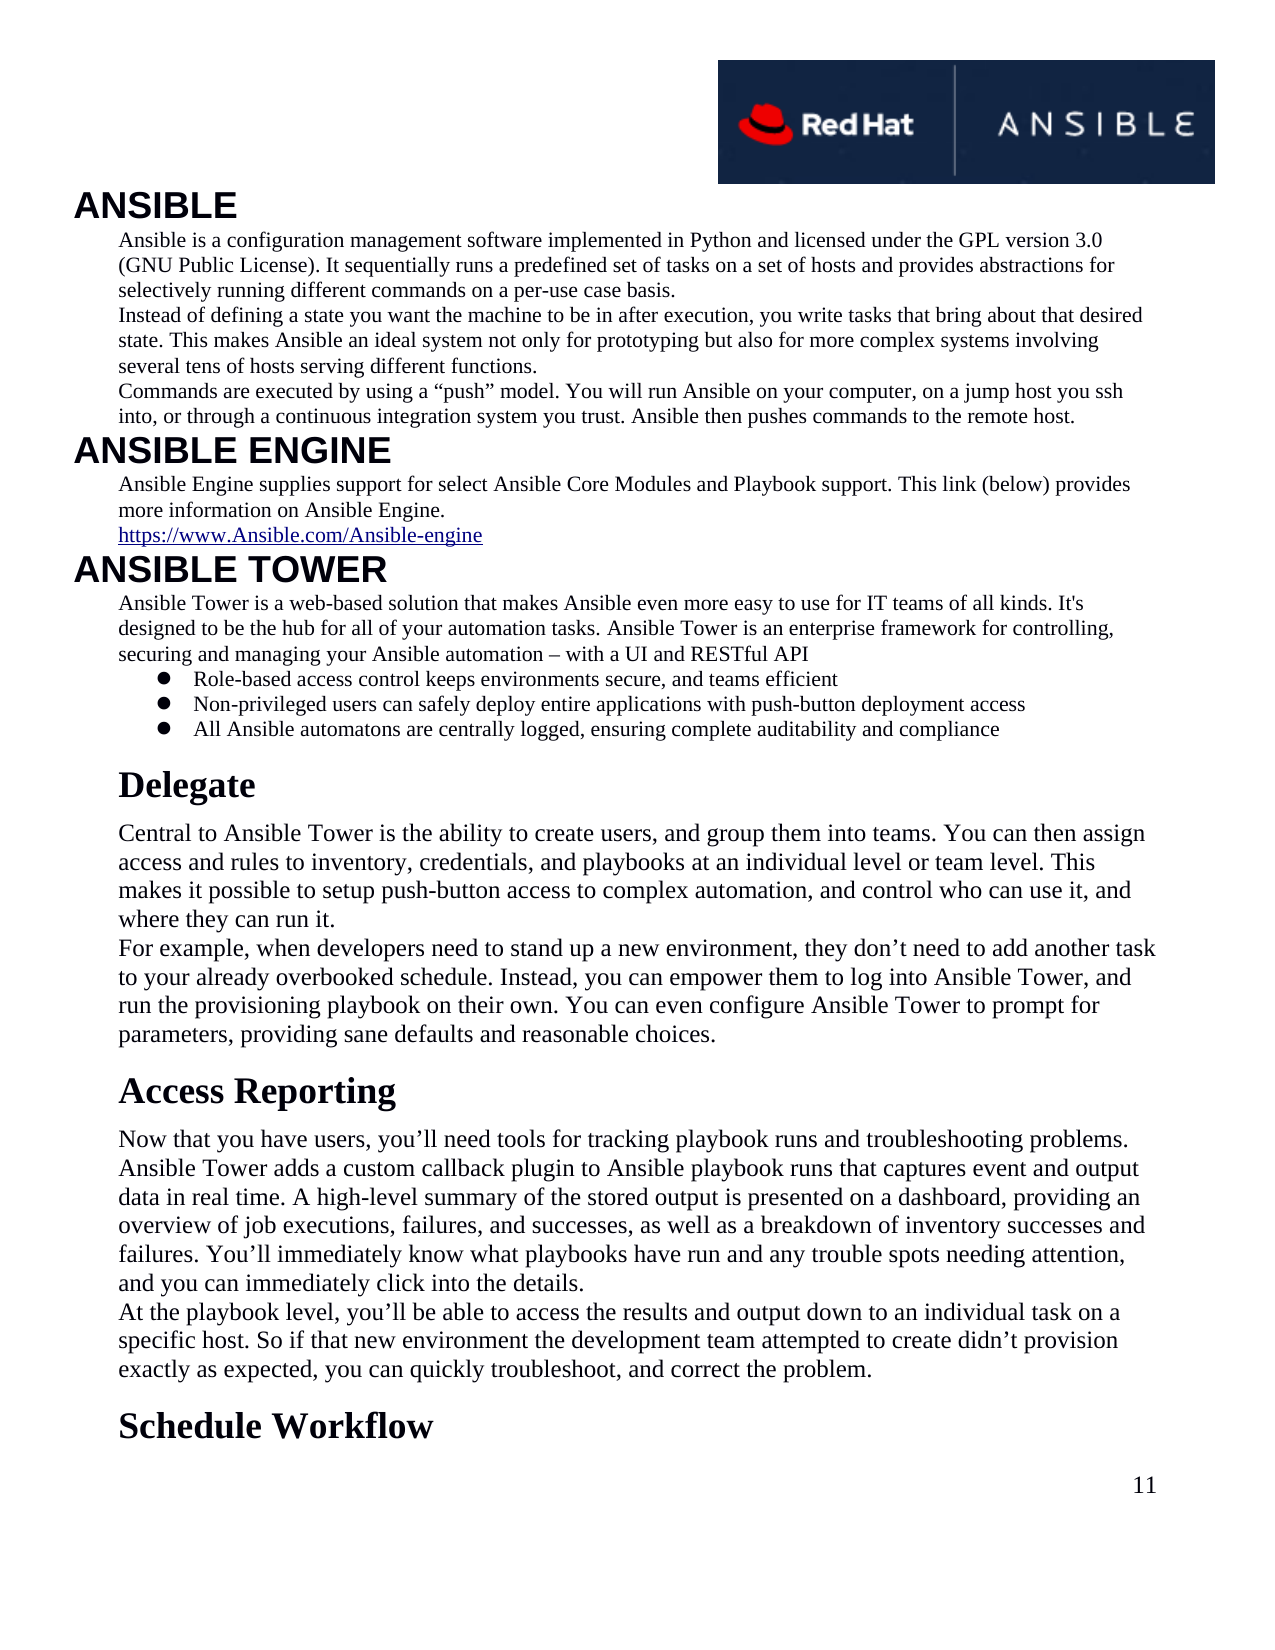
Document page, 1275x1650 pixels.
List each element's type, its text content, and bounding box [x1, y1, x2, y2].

subtitle ANSIBLE TOWER [73, 547, 1157, 590]
picture [718, 60, 1215, 184]
text Ansible Tower is a web-based solution that makes Ansible even more easy to use for IT teams of all kinds. It's designed to be the hub for all of your automation tasks. Ansible Tower is an enterprise framework for controlling, securing and managing your Ansible automation – with a UI and RESTful API [118, 590, 1157, 666]
subtitle Access Reporting [118, 1069, 1157, 1112]
subtitle ANSIBLE [73, 183, 1157, 227]
text https://www.Ansible.com/Ansible-engine [118, 522, 1157, 547]
subtitle ANSIBLE ENGINE [73, 428, 1157, 471]
text Ansible is a configuration management software implemented in Python and licensed under the GPL version 3.0 (GNU Public License). It sequentially runs a predefined set of tasks on a set of hosts and provides abstractions for selectively running different commands on a per-use case basis. [118, 227, 1157, 302]
subtitle Delegate [118, 762, 1157, 805]
text Ansible Engine supplies support for select Ansible Core Modules and Playbook support. This link (below) provides more information on Ansible Engine. [118, 471, 1157, 522]
text Central to Ansible Tower is the ability to create users, and group them into teams. You can then assign access and rules to inventory, credentials, and playbooks at an individual level or team level. This makes it possible to setup push-button access to complex automation, and control who can use it, and where they can run it. [118, 818, 1157, 933]
list Role-based access control keeps environments secure, and teams efficient [156, 666, 1157, 691]
list Non-privileged users can safely deploy entire applications with push-button deployment access [156, 691, 1157, 716]
subtitle Schedule Workflow [118, 1404, 1157, 1447]
list All Ansible automatons are centrally logged, ensuring complete auditability and compliance [156, 716, 1157, 741]
text At the playbook level, you’ll be able to access the results and output down to an individual task on a specific host. So if that new environment the development team attempted to create didn’t provision exactly as expected, you can quickly troubleshoot, and correct the problem. [118, 1297, 1157, 1383]
text Now that you have users, you’ll need tools for tracking playbook runs and troubleshooting problems. Ansible Tower adds a custom callback plugin to Ansible playbook runs that captures event and output data in real time. A high-level summary of the stored output is presented on a dashboard, providing an overview of job executions, failures, and successes, as well as a breakdown of inventory successes and failures. You’ll immediately know what playbooks have run and any trouble spots needing attention, and you can immediately click into the details. [118, 1124, 1157, 1297]
text Commands are executed by using a “push” model. You will run Ansible on your computer, on a jump host you ssh into, or through a continuous integration system you trust. Ansible then pushes commands to the remote host. [118, 378, 1157, 428]
text For example, when developers need to stand up a new environment, they don’t need to add another task to your already overbooked schedule. Instead, you can empower them to log into Ansible Tower, and run the provisioning playbook on their own. You can even configure Ansible Tower to prompt for parameters, providing sane defaults and reasonable choices. [118, 933, 1157, 1048]
text Instead of defining a state you want the machine to be in after execution, you write tasks that bring about that desired state. This makes Ansible an ideal system not only for prototyping but also for more complex systems involving several tens of hosts serving different functions. [118, 302, 1157, 378]
